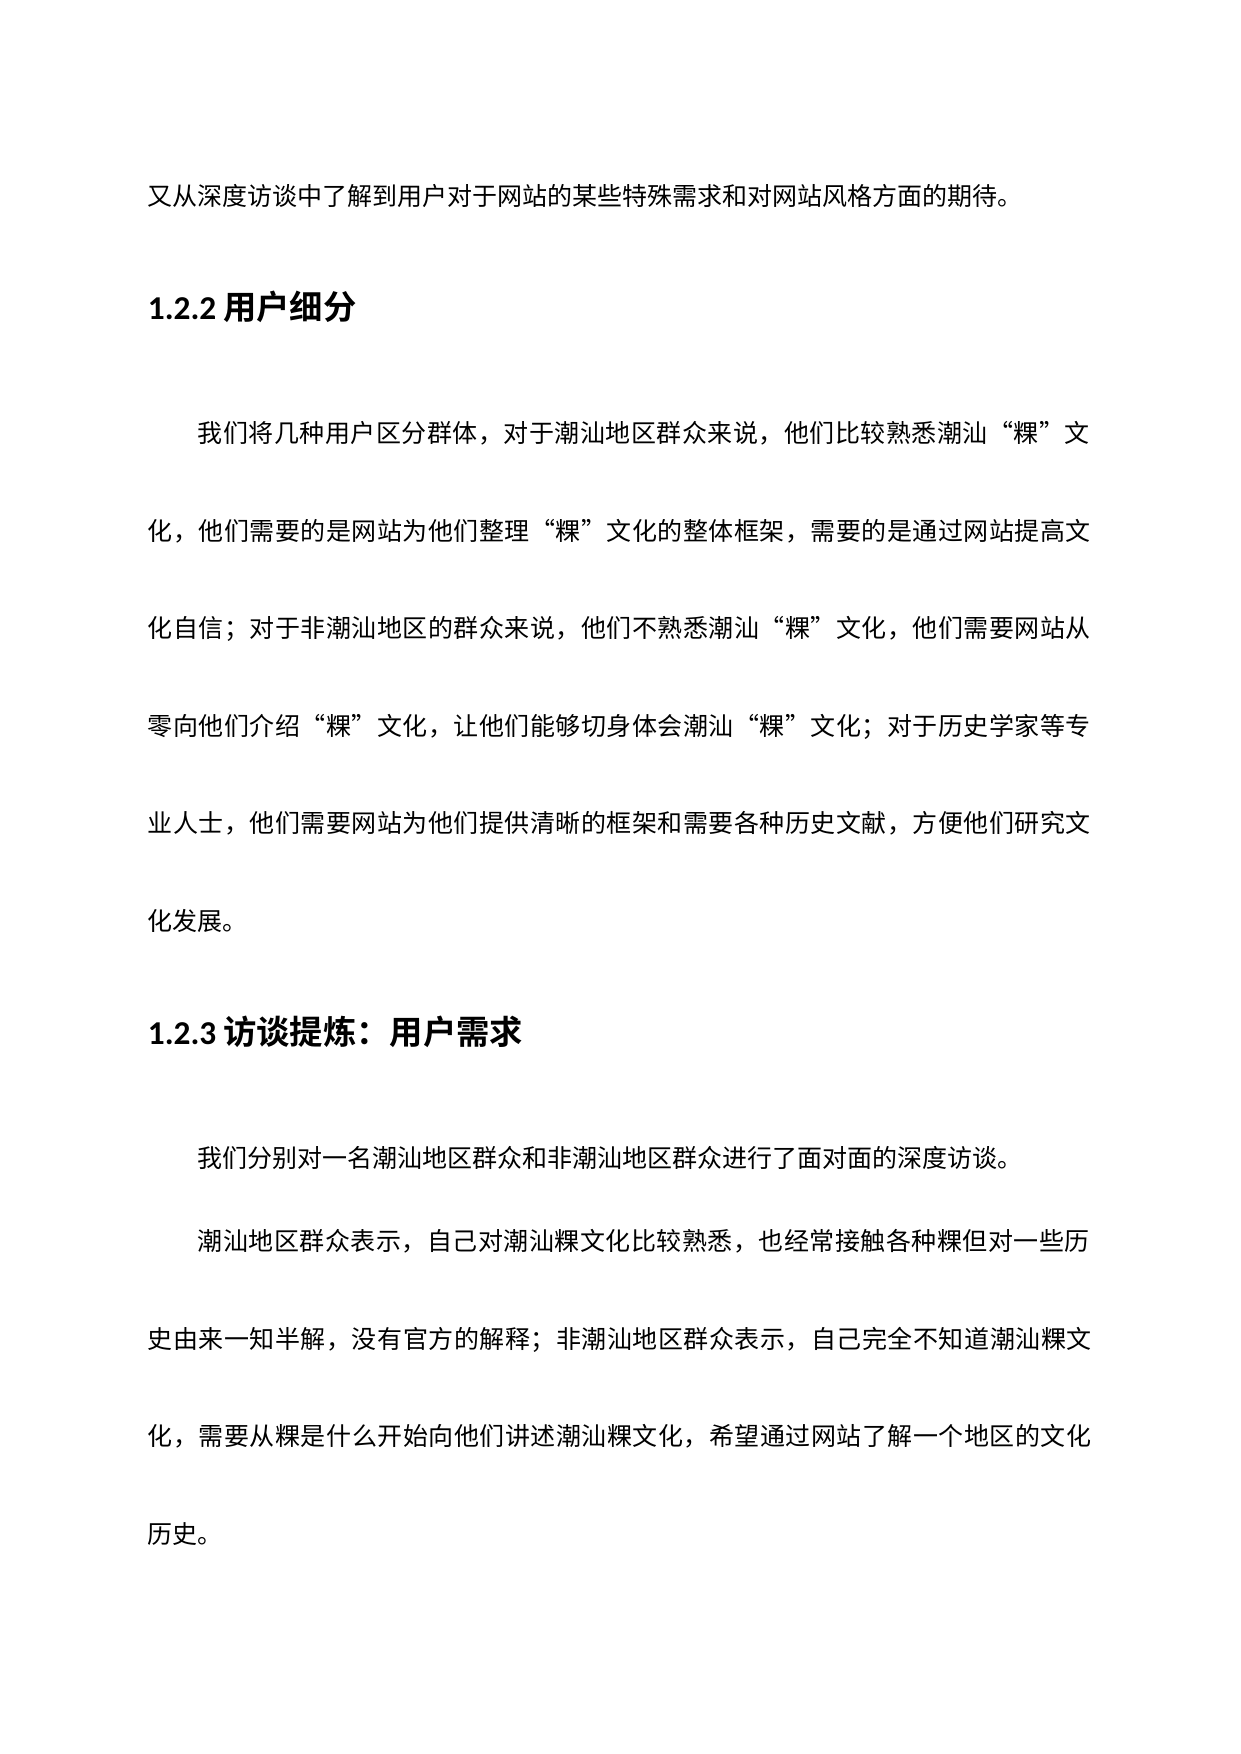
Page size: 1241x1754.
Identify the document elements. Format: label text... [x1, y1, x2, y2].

text 潮汕地区群众表示，自己对潮汕粿文化比较熟悉，也经常接触各种粿但对一些历史由来一知半解，没有官方的解释；非潮汕地区群众表示，自己完全不知道潮汕粿文化，需要从粿是什么开始向他们讲述潮汕粿文化，希望通过网站了解一个地区的文化历史。 [148, 1207, 1092, 1565]
subtitle 1.2.2用户细分 [148, 272, 1092, 337]
text 我们将几种用户区分群体，对于潮汕地区群众来说，他们比较熟悉潮汕“粿”文化，他们需要的是网站为他们整理“粿”文化的整体框架，需要的是通过网站提高文化自信；对于非潮汕地区的群众来说，他们不熟悉潮汕“粿”文化，他们需要网站从零向他们介绍“粿”文化，让他们能够切身体会潮汕“粿”文化；对于历史学家等专业人士，他们需要网站为他们提供清晰的框架和需要各种历史文献，方便他们研究文化发展。 [148, 399, 1092, 952]
subtitle 1.2.3访谈提炼：用户需求 [148, 997, 1092, 1062]
text 我们分别对一名潮汕地区群众和非潮汕地区群众进行了面对面的深度访谈。 [148, 1124, 1092, 1189]
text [148, 162, 1092, 227]
